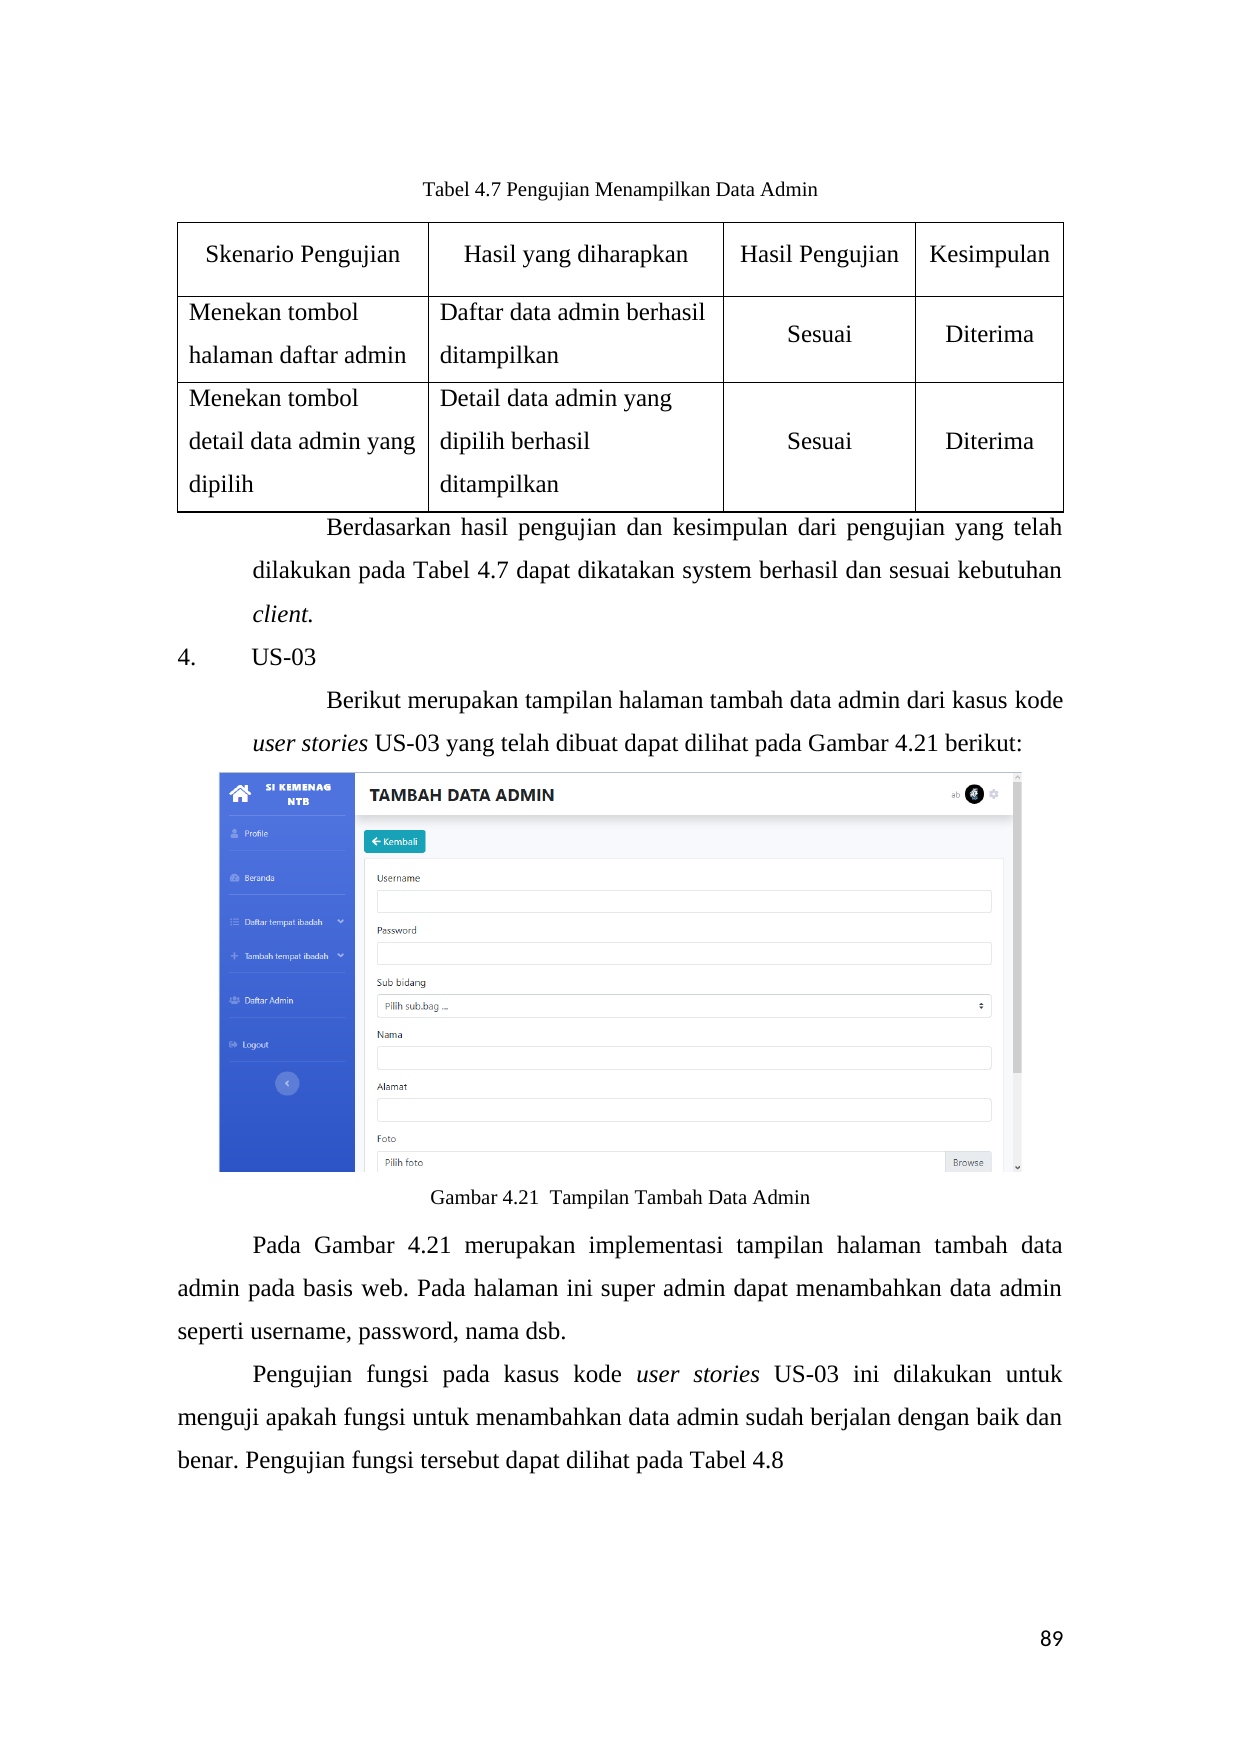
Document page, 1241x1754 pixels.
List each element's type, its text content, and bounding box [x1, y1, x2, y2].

table_header Hasil Pengujian [724, 223, 915, 296]
table_cell Sesuai [724, 297, 915, 382]
list Pengujian fungsi pada kasus kode user stories US-03 ini dilakukan untuk menguji apakah fungsi untuk menambahkan data admin sudah berjalan dengan baik dan benar. Pengujian fungsi tersebut dapat dilihat pada Tabel 4.8 [177, 1359, 1063, 1474]
text Gambar 4.21 Tampilan Tambah Data Admin [177, 1185, 1063, 1209]
picture [218, 771, 1022, 1172]
text Berikut merupakan tampilan halaman tambah data admin dari kasus kode user stories US-03 yang telah dibuat dapat dilihat pada Gambar 4.21 berikut: [252, 685, 1063, 757]
table_header Hasil yang diharapkan [429, 223, 723, 296]
table_header Skenario Pengujian [178, 223, 428, 296]
table_cell Diterima [916, 297, 1063, 382]
text Tabel 4.7 Pengujian Menampilkan Data Admin [177, 177, 1063, 201]
table_header Kesimpulan [916, 223, 1063, 296]
table_cell Daftar data admin berhasil ditampilkan [429, 297, 723, 382]
table_cell Diterima [916, 383, 1063, 511]
table_cell Menekan tombol detail data admin yang dipilih [178, 383, 428, 511]
table_cell Detail data admin yang dipilih berhasil ditampilkan [429, 383, 723, 511]
table_cell Menekan tombol halaman daftar admin [178, 297, 428, 382]
list US-03 [177, 642, 1063, 671]
list Pada Gambar 4.21 merupakan implementasi tampilan halaman tambah data admin pada basis web. Pada halaman ini super admin dapat menambahkan data admin seperti username, password, nama dsb. [177, 1230, 1063, 1345]
table_cell Sesuai [724, 383, 915, 511]
text Berdasarkan hasil pengujian dan kesimpulan dari pengujian yang telah dilakukan pada Tabel 4.7 dapat dikatakan system berhasil dan sesuai kebutuhan client. [252, 513, 1063, 627]
